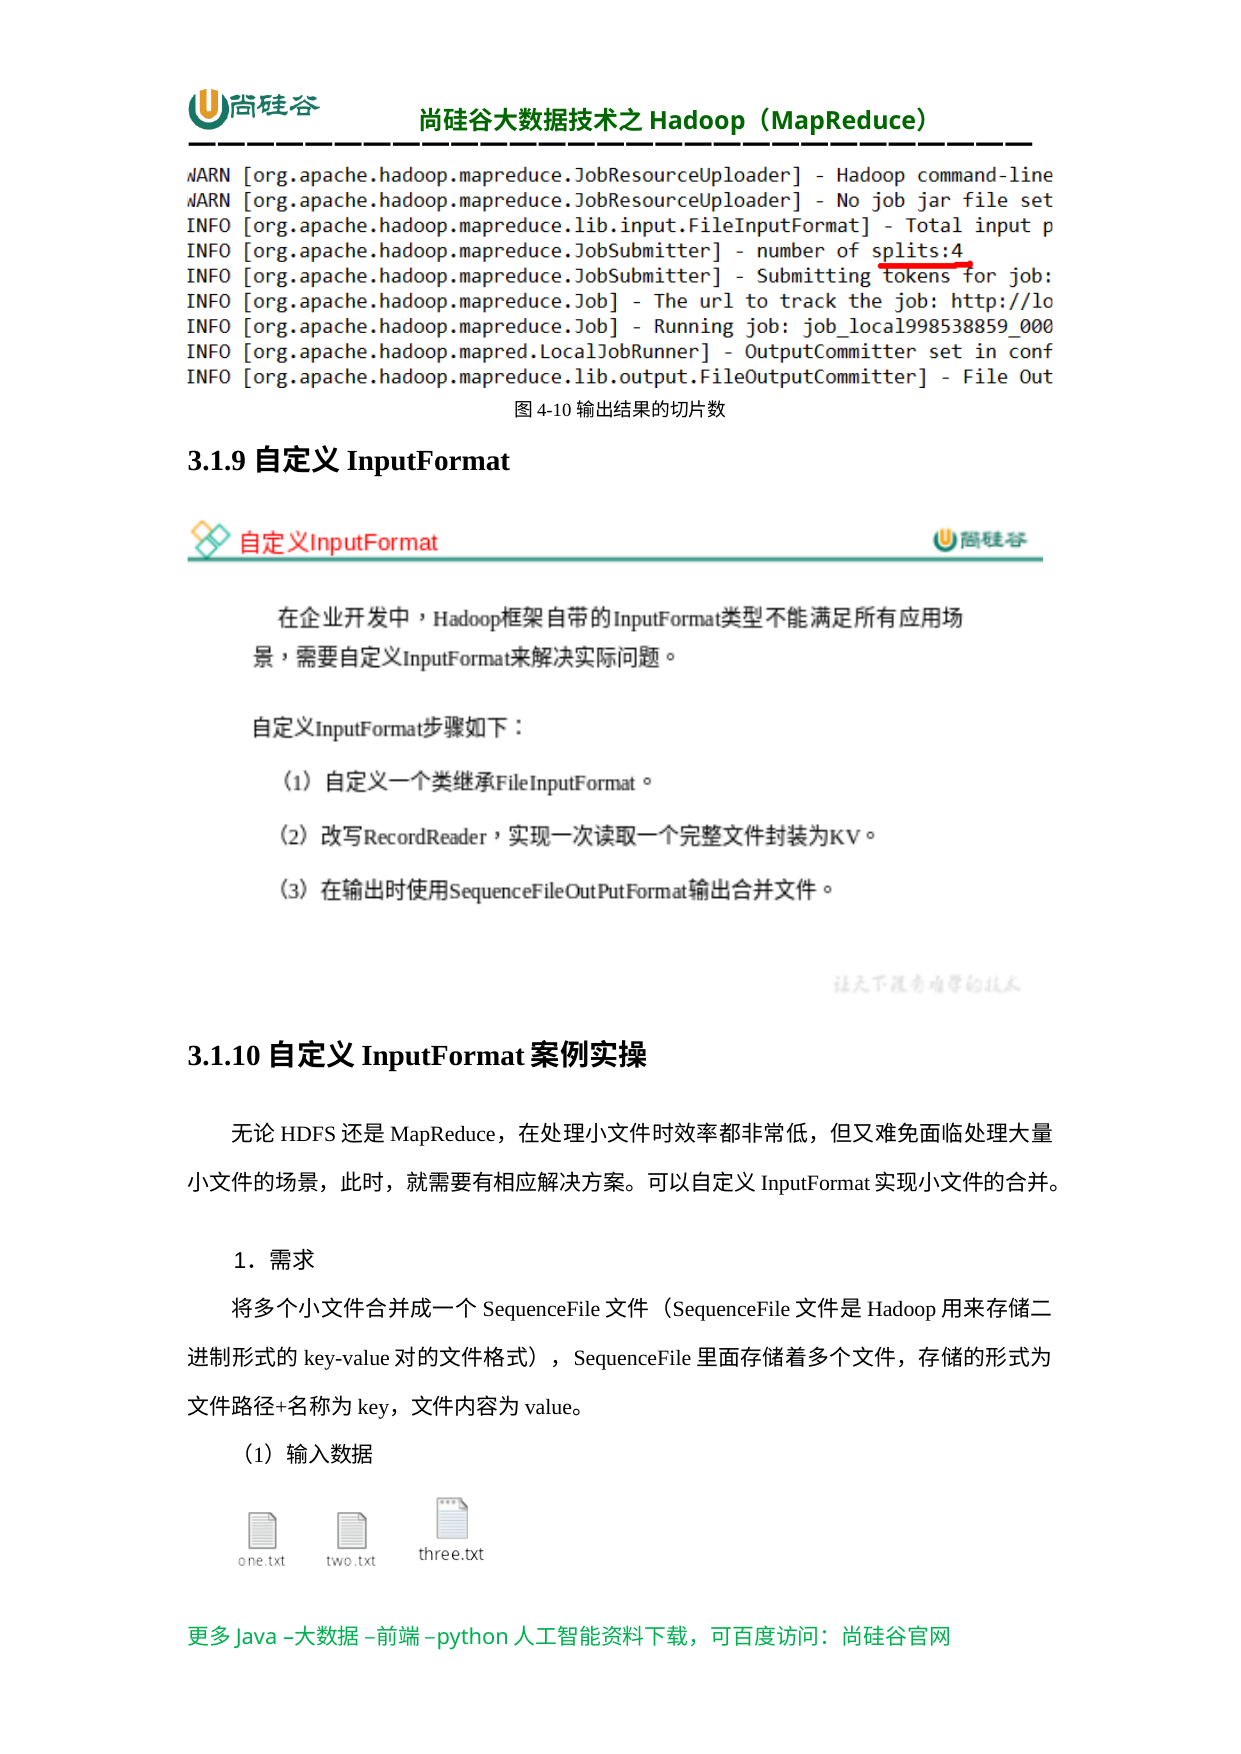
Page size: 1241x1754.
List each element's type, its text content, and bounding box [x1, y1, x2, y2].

text 无论HDFS还是MapReduce，在处理小文件时效率都非常低，但又难免面临处理大量小文件的场景，此时，就需要有相应解决方案。可以自定义InputFormat实现小文件的合并。 [187, 1116, 1053, 1197]
text 将多个小文件合并成一个SequenceFile文件（SequenceFile文件是Hadoop用来存储二进制形式的key-value对的文件格式），SequenceFile里面存储着多个文件，存储的形式为文件路径+名称为key，文件内容为value。 [187, 1291, 1053, 1421]
text （1）输入数据 [187, 1437, 1053, 1469]
subtitle 3.1.10 自定义InputFormat案例实操 [187, 1020, 1053, 1085]
text 1．需求 [187, 1226, 1053, 1291]
subtitle 3.1.9 自定义InputFormat [187, 425, 1053, 490]
text 图4-10 输出结果的切片数 [187, 392, 1053, 425]
